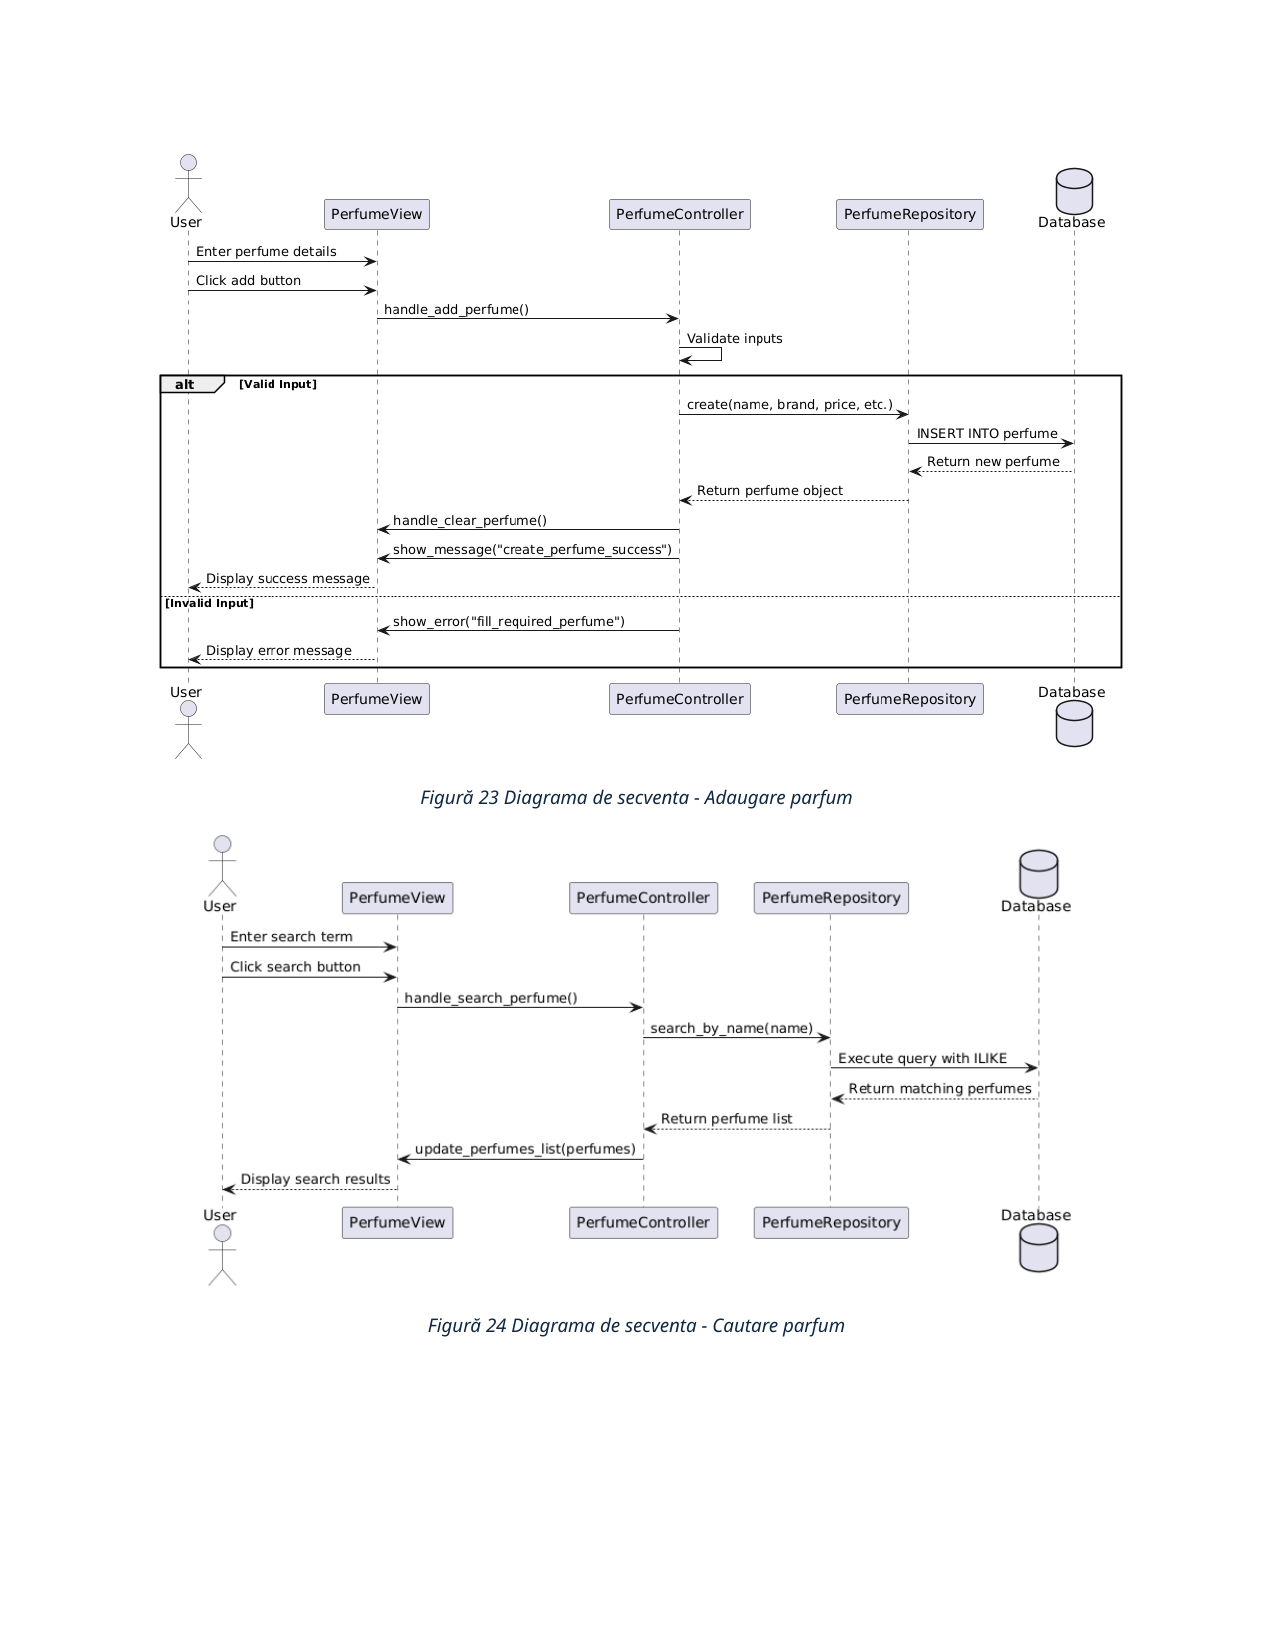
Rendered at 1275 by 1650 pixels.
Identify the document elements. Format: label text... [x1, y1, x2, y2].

picture [198, 830, 1077, 1291]
picture [150, 150, 1125, 763]
